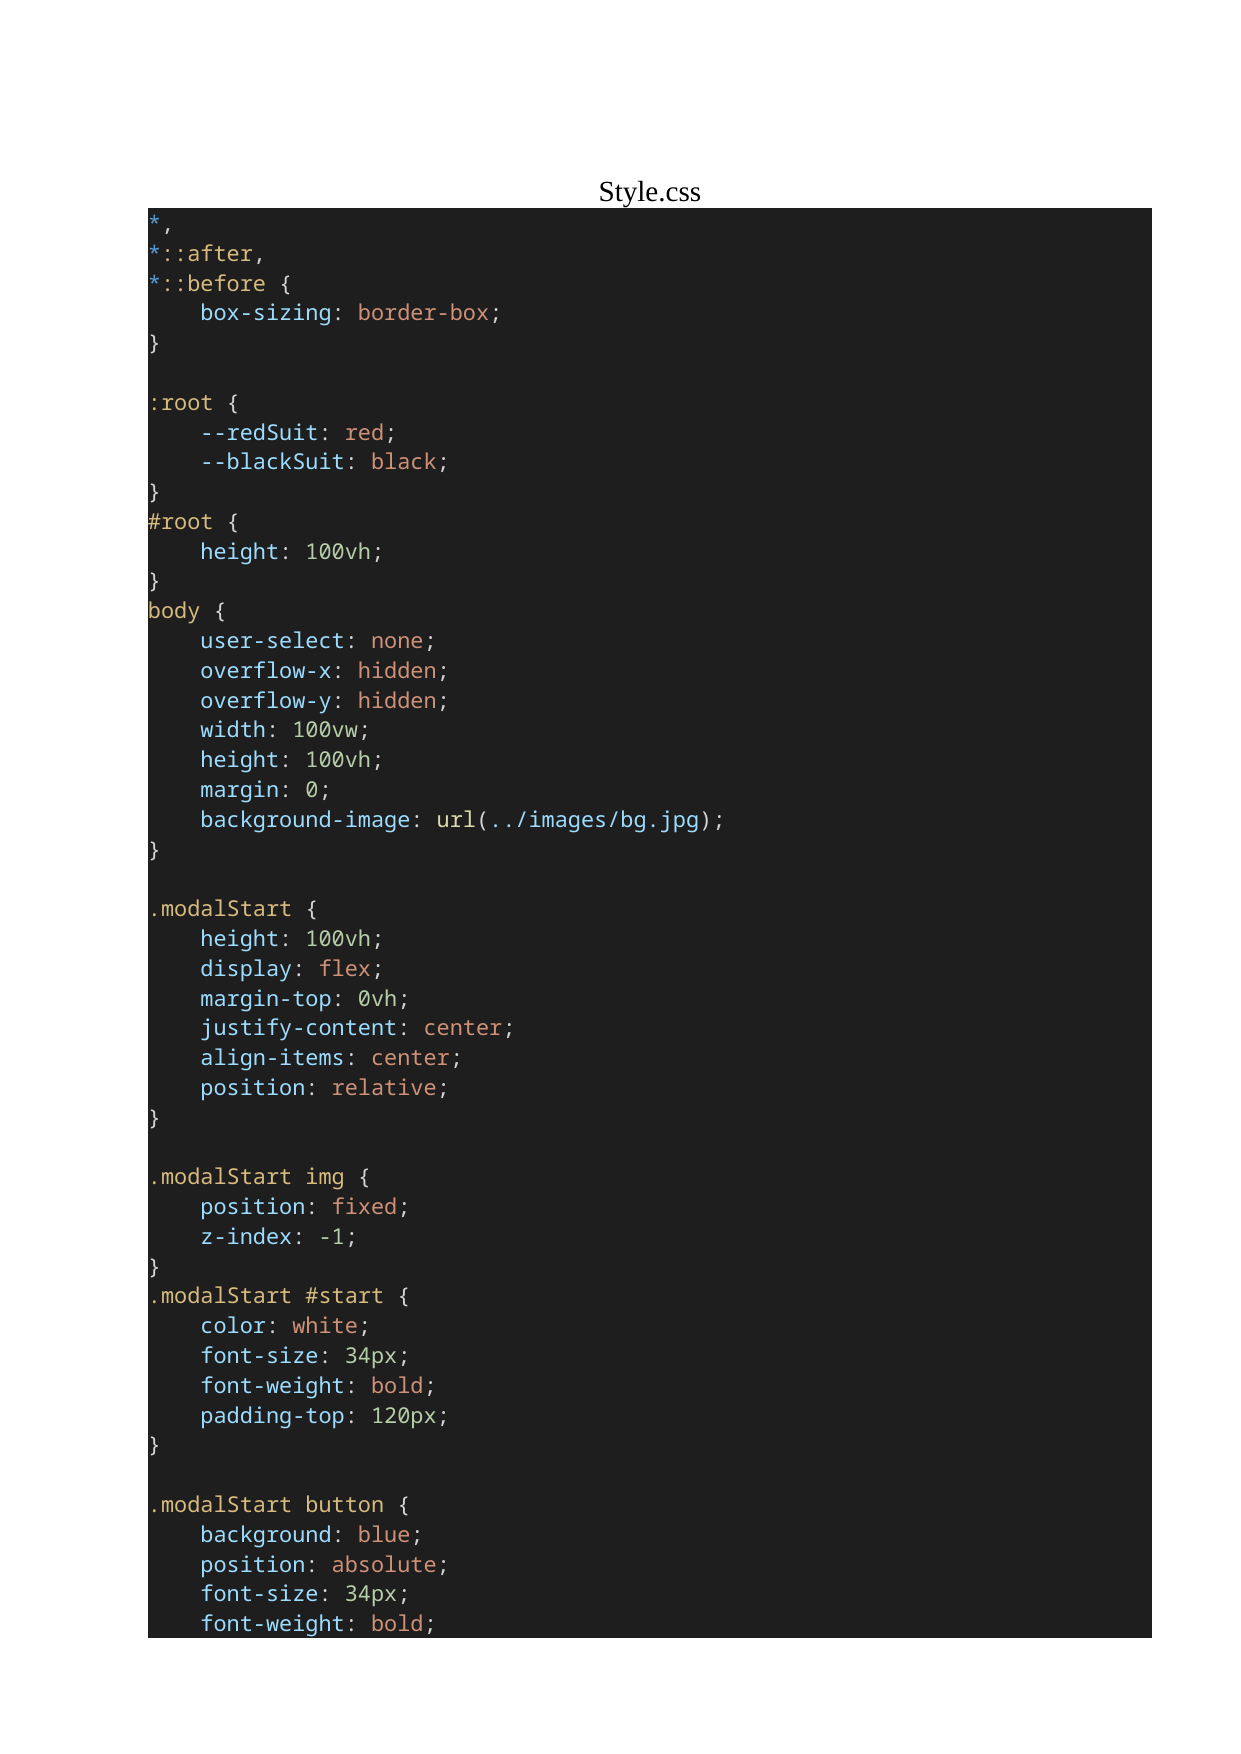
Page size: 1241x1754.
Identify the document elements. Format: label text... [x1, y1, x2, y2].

text } [148, 476, 1152, 506]
text } [148, 327, 1152, 357]
text *::before { [148, 268, 1152, 297]
text background: blue; [148, 1519, 1152, 1549]
text } [148, 834, 1152, 863]
text color: white; [148, 1310, 1152, 1340]
text align-items: center; [148, 1042, 1152, 1072]
text height: 100vh; [148, 536, 1152, 566]
text position: relative; [148, 1072, 1152, 1102]
text :root { [148, 387, 1152, 417]
text } [148, 566, 1152, 595]
text font-size: 34px; [148, 1578, 1152, 1608]
text font-size: 34px; [148, 1340, 1152, 1370]
text --blackSuit: black; [148, 446, 1152, 476]
text justify-content: center; [148, 1012, 1152, 1042]
text position: absolute; [148, 1549, 1152, 1578]
text .modalStart #start { [148, 1281, 1152, 1310]
text .modalStart { [148, 893, 1152, 923]
text box-sizing: border-box; [148, 297, 1152, 327]
text } [148, 1251, 1152, 1281]
text #root { [148, 506, 1152, 536]
text height: 100vh; [148, 744, 1152, 774]
text width: 100vw; [148, 714, 1152, 744]
text --redSuit: red; [148, 417, 1152, 446]
text margin: 0; [148, 774, 1152, 804]
text font-weight: bold; [148, 1608, 1152, 1638]
text padding-top: 120px; [148, 1400, 1152, 1429]
text *::after, [148, 238, 1152, 268]
text body { [148, 595, 1152, 625]
text } [148, 1429, 1152, 1459]
text *, [148, 208, 1152, 238]
text font-weight: bold; [148, 1370, 1152, 1400]
text overflow-y: hidden; [148, 685, 1152, 714]
text position: fixed; [148, 1191, 1152, 1221]
text margin-top: 0vh; [148, 983, 1152, 1012]
text height: 100vh; [148, 923, 1152, 953]
text } [148, 1102, 1152, 1132]
text user-select: none; [148, 625, 1152, 655]
text display: flex; [148, 953, 1152, 983]
text Style.css [148, 174, 1152, 208]
text .modalStart img { [148, 1161, 1152, 1191]
text overflow-x: hidden; [148, 655, 1152, 685]
text background-image: url(../images/bg.jpg); [148, 804, 1152, 834]
text z-index: -1; [148, 1221, 1152, 1251]
text .modalStart button { [148, 1489, 1152, 1519]
